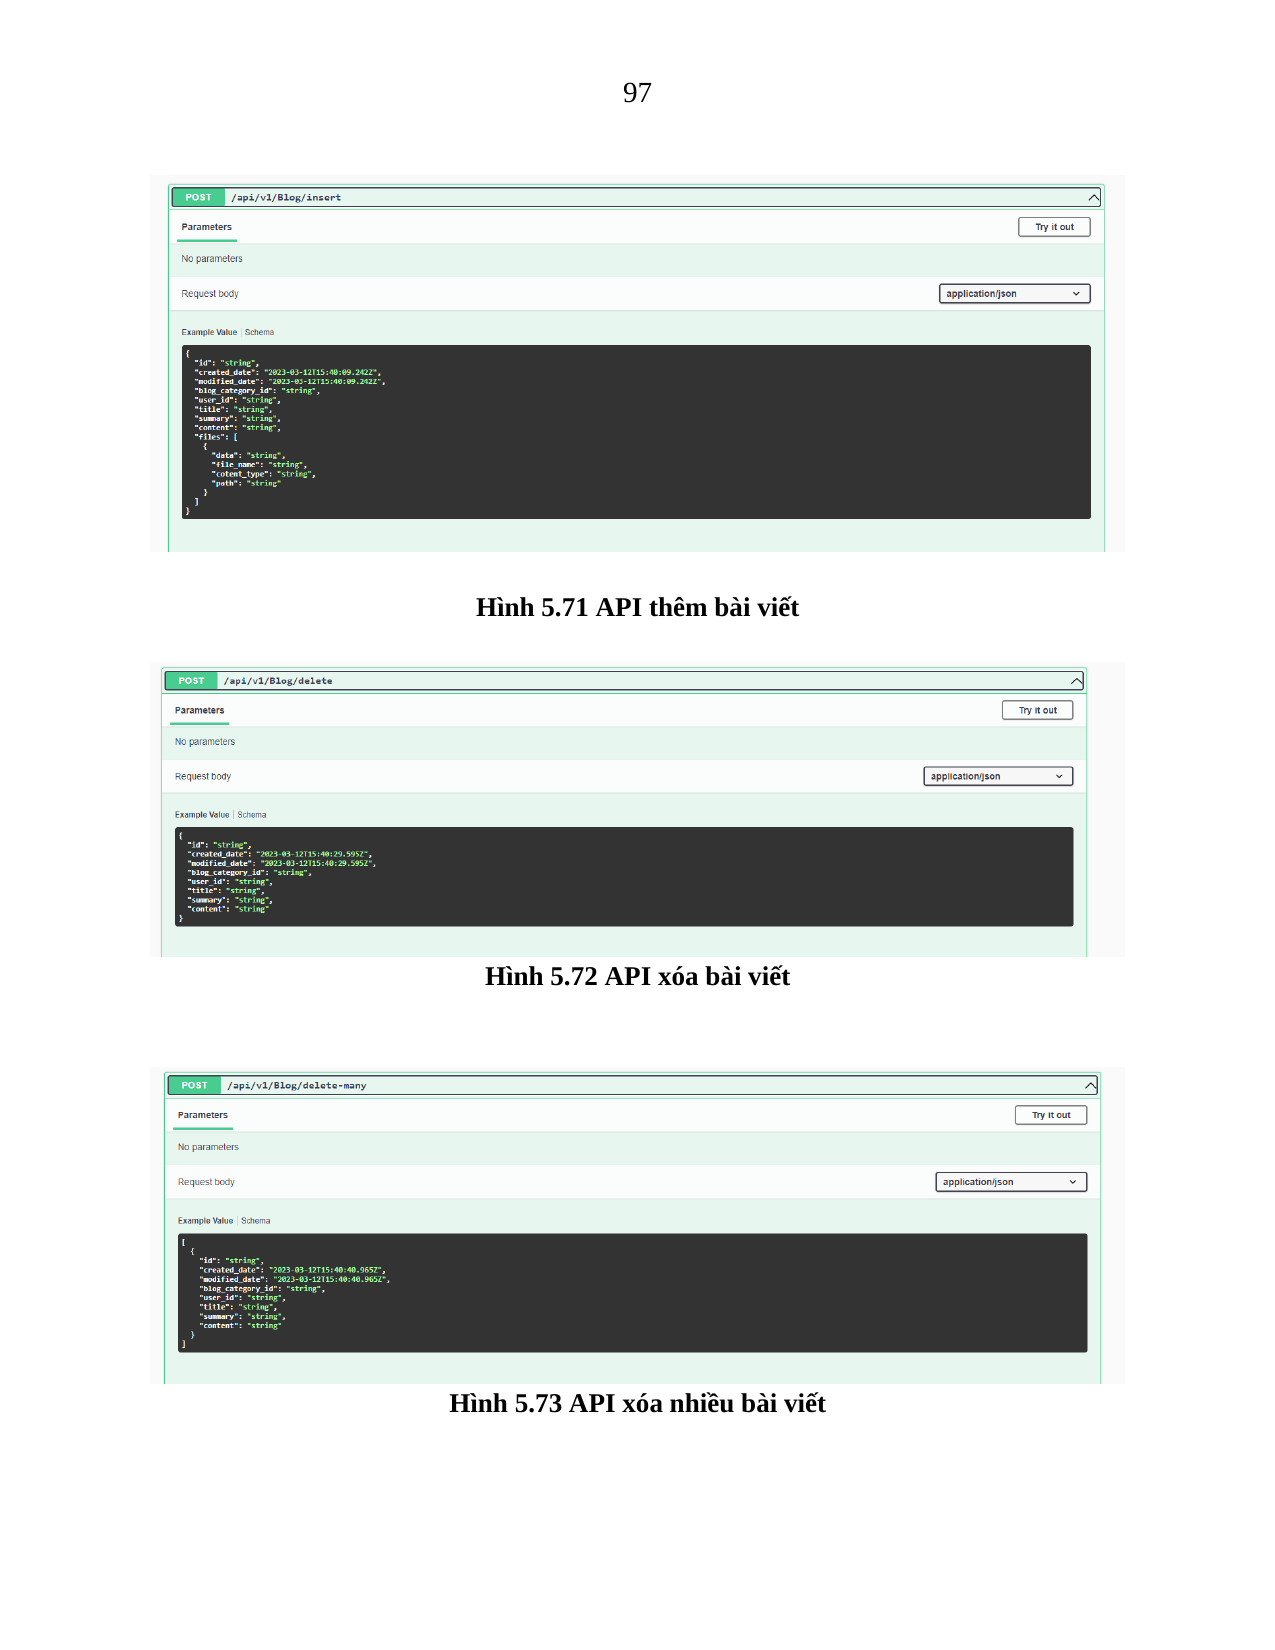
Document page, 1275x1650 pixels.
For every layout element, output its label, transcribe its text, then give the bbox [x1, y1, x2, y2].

picture [150, 662, 1125, 957]
picture [150, 175, 1125, 552]
picture [150, 1067, 1125, 1384]
text Hình 5.71 API thêm bài viết [150, 591, 1125, 622]
text Hình 5.73 API xóa nhiều bài viết [150, 1387, 1125, 1418]
text Hình 5.72 API xóa bài viết [150, 960, 1125, 991]
